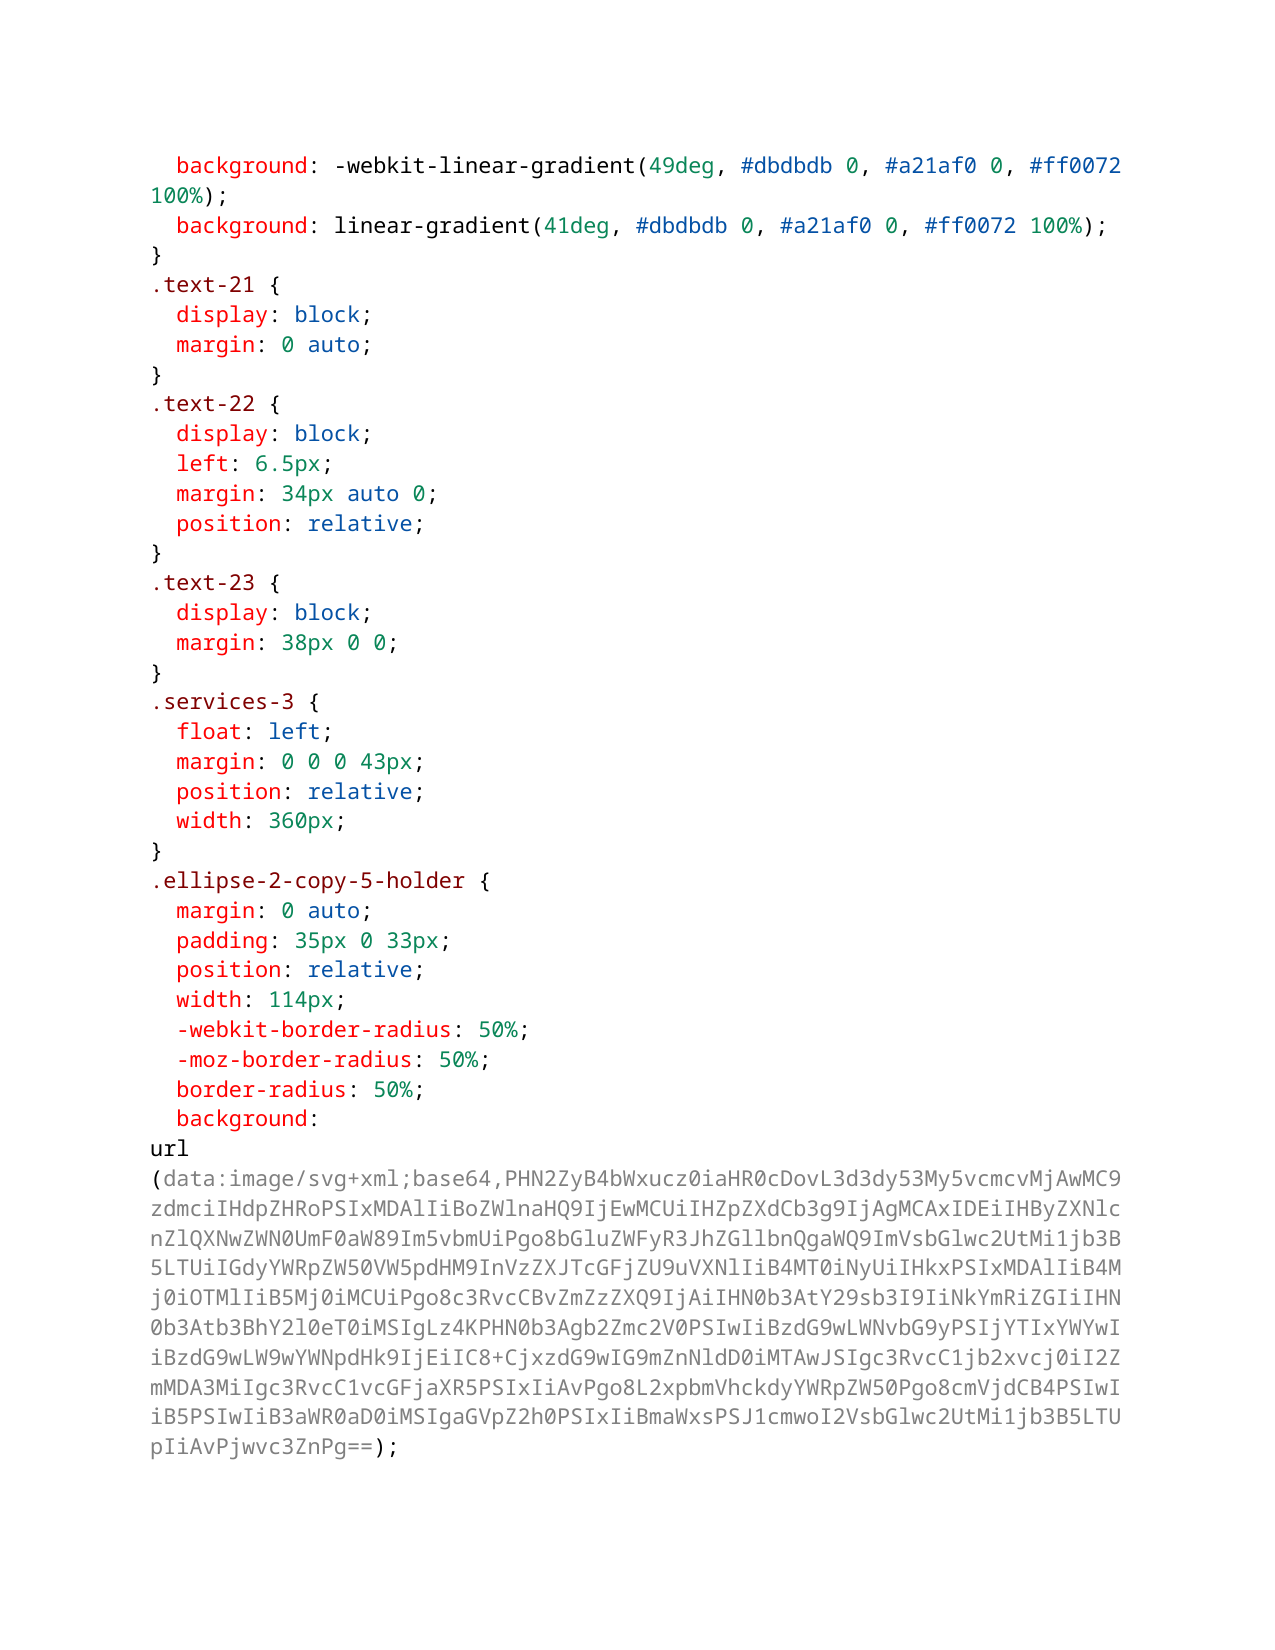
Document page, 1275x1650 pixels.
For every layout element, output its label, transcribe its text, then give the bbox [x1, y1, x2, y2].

text display: block; [150, 597, 1125, 627]
text margin: 34px auto 0; [150, 478, 1125, 507]
text width: 114px; [150, 984, 1125, 1014]
text border-radius: 50%; [150, 1073, 1125, 1103]
text margin: 0 0 0 43px; [150, 746, 1125, 776]
text background: -webkit-linear-gradient(49deg, #dbdbdb 0, #a21af0 0, #ff0072 100%); [150, 150, 1125, 209]
text } [150, 239, 1125, 269]
text margin: 0 auto; [150, 895, 1125, 924]
text } [150, 537, 1125, 567]
text position: relative; [150, 507, 1125, 537]
text display: block; [150, 418, 1125, 448]
text } [150, 656, 1125, 686]
text margin: 38px 0 0; [150, 627, 1125, 656]
text width: 360px; [150, 805, 1125, 835]
text } [150, 358, 1125, 388]
text .text-21 { [150, 269, 1125, 299]
text .ellipse-2-copy-5-holder { [150, 865, 1125, 895]
text padding: 35px 0 33px; [150, 924, 1125, 954]
text background: linear-gradient(41deg, #dbdbdb 0, #a21af0 0, #ff0072 100%); [150, 209, 1125, 239]
text position: relative; [150, 954, 1125, 984]
text .text-23 { [150, 567, 1125, 597]
text margin: 0 auto; [150, 329, 1125, 358]
text } [150, 835, 1125, 865]
text .text-22 { [150, 388, 1125, 418]
text -webkit-border-radius: 50%; [150, 1014, 1125, 1044]
text position: relative; [150, 776, 1125, 805]
text background: url(data:image/svg+xml;base64,PHN2ZyB4bWxucz0iaHR0cDovL3d3dy53My5vcmcvMjAwMC9zdmciIHdpZHRoPSIxMDAlIiBoZWlnaHQ9IjEwMCUiIHZpZXdCb3g9IjAgMCAxIDEiIHByZXNlcnZlQXNwZWN0UmF0aW89Im5vbmUiPgo8bGluZWFyR3JhZGllbnQgaWQ9ImVsbGlwc2UtMi1jb3B5LTUiIGdyYWRpZW50VW5pdHM9InVzZXJTcGFjZU9uVXNlIiB4MT0iNyUiIHkxPSIxMDAlIiB4Mj0iOTMlIiB5Mj0iMCUiPgo8c3RvcCBvZmZzZXQ9IjAiIHN0b3AtY29sb3I9IiNkYmRiZGIiIHN0b3Atb3BhY2l0eT0iMSIgLz4KPHN0b3Agb2Zmc2V0PSIwIiBzdG9wLWNvbG9yPSIjYTIxYWYwIiBzdG9wLW9wYWNpdHk9IjEiIC8+CjxzdG9wIG9mZnNldD0iMTAwJSIgc3RvcC1jb2xvcj0iI2ZmMDA3MiIgc3RvcC1vcGFjaXR5PSIxIiAvPgo8L2xpbmVhckdyYWRpZW50Pgo8cmVjdCB4PSIwIiB5PSIwIiB3aWR0aD0iMSIgaGVpZ2h0PSIxIiBmaWxsPSJ1cmwoI2VsbGlwc2UtMi1jb3B5LTUpIiAvPjwvc3ZnPg==); [150, 1103, 1125, 1461]
text -moz-border-radius: 50%; [150, 1044, 1125, 1073]
text float: left; [150, 716, 1125, 746]
text .services-3 { [150, 686, 1125, 716]
text display: block; [150, 299, 1125, 329]
text left: 6.5px; [150, 448, 1125, 478]
